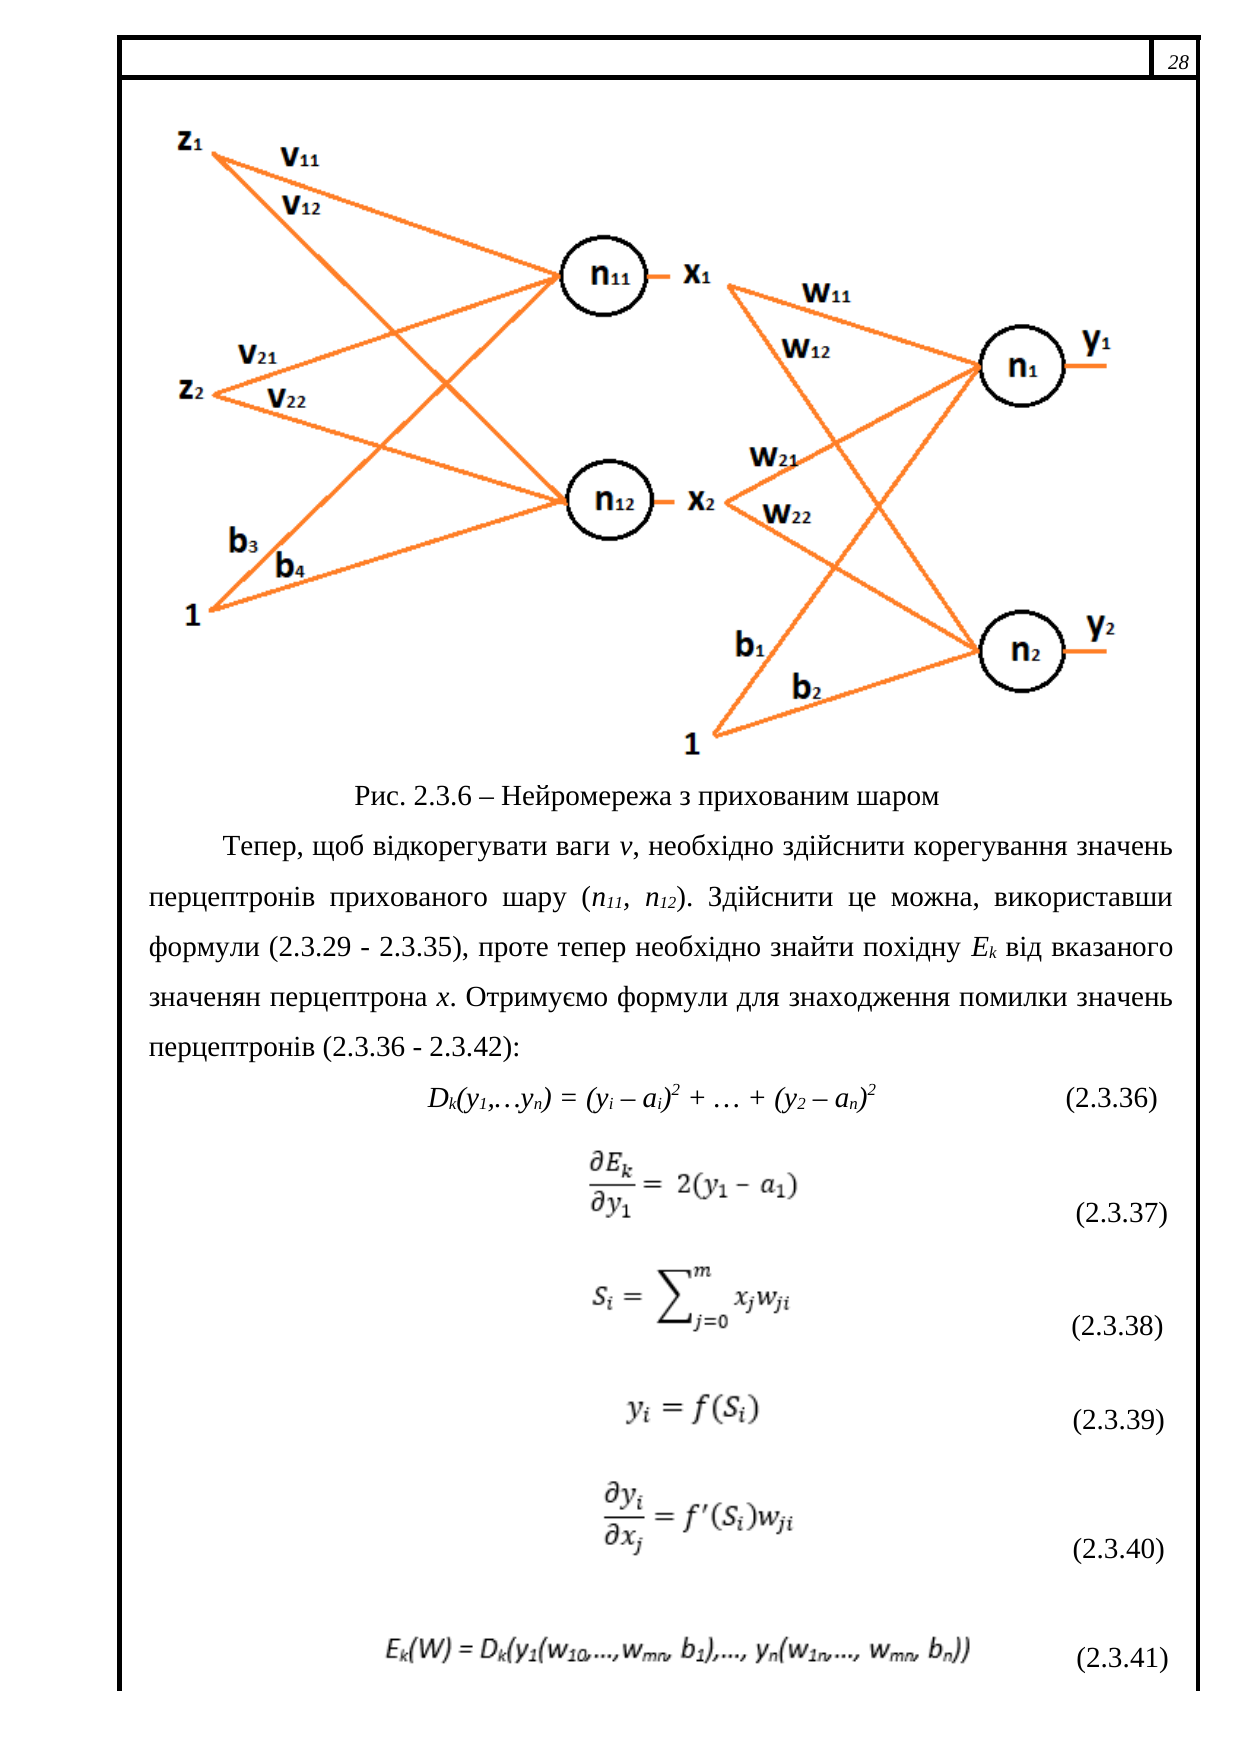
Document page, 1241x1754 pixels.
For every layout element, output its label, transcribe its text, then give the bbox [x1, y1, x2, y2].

picture [172, 125, 1123, 765]
picture [623, 1391, 767, 1430]
table_cell Рис. 2.3.6 – Нейромережа з прихованим шаром Тепер, щоб відкорегувати ваги v, необхідно здійснити корегування значень перцептронів прихованого шару (n11, n12). Здійснити це можна, використавши формули (2.3.29 - 2.3.35), проте тепер необхідно знайти похідну Ek від вказаного значенян перцептрона x. Отримуємо формули для знаходження помилки значень перцептронів (2.3.36 - 2.3.42): Dk(y1,…yn) = (yi – ai)2 + … + (y2 – an)2 (2.3.36) (2.3.37) (2.3.38) (2.3.39) (2.3.40) (2.3.41) [122, 80, 1196, 1691]
picture [382, 1632, 975, 1667]
picture [588, 1147, 799, 1223]
picture [588, 1262, 794, 1335]
table_cell 28 [1154, 40, 1196, 75]
table_cell [122, 40, 1149, 75]
picture [601, 1480, 796, 1559]
